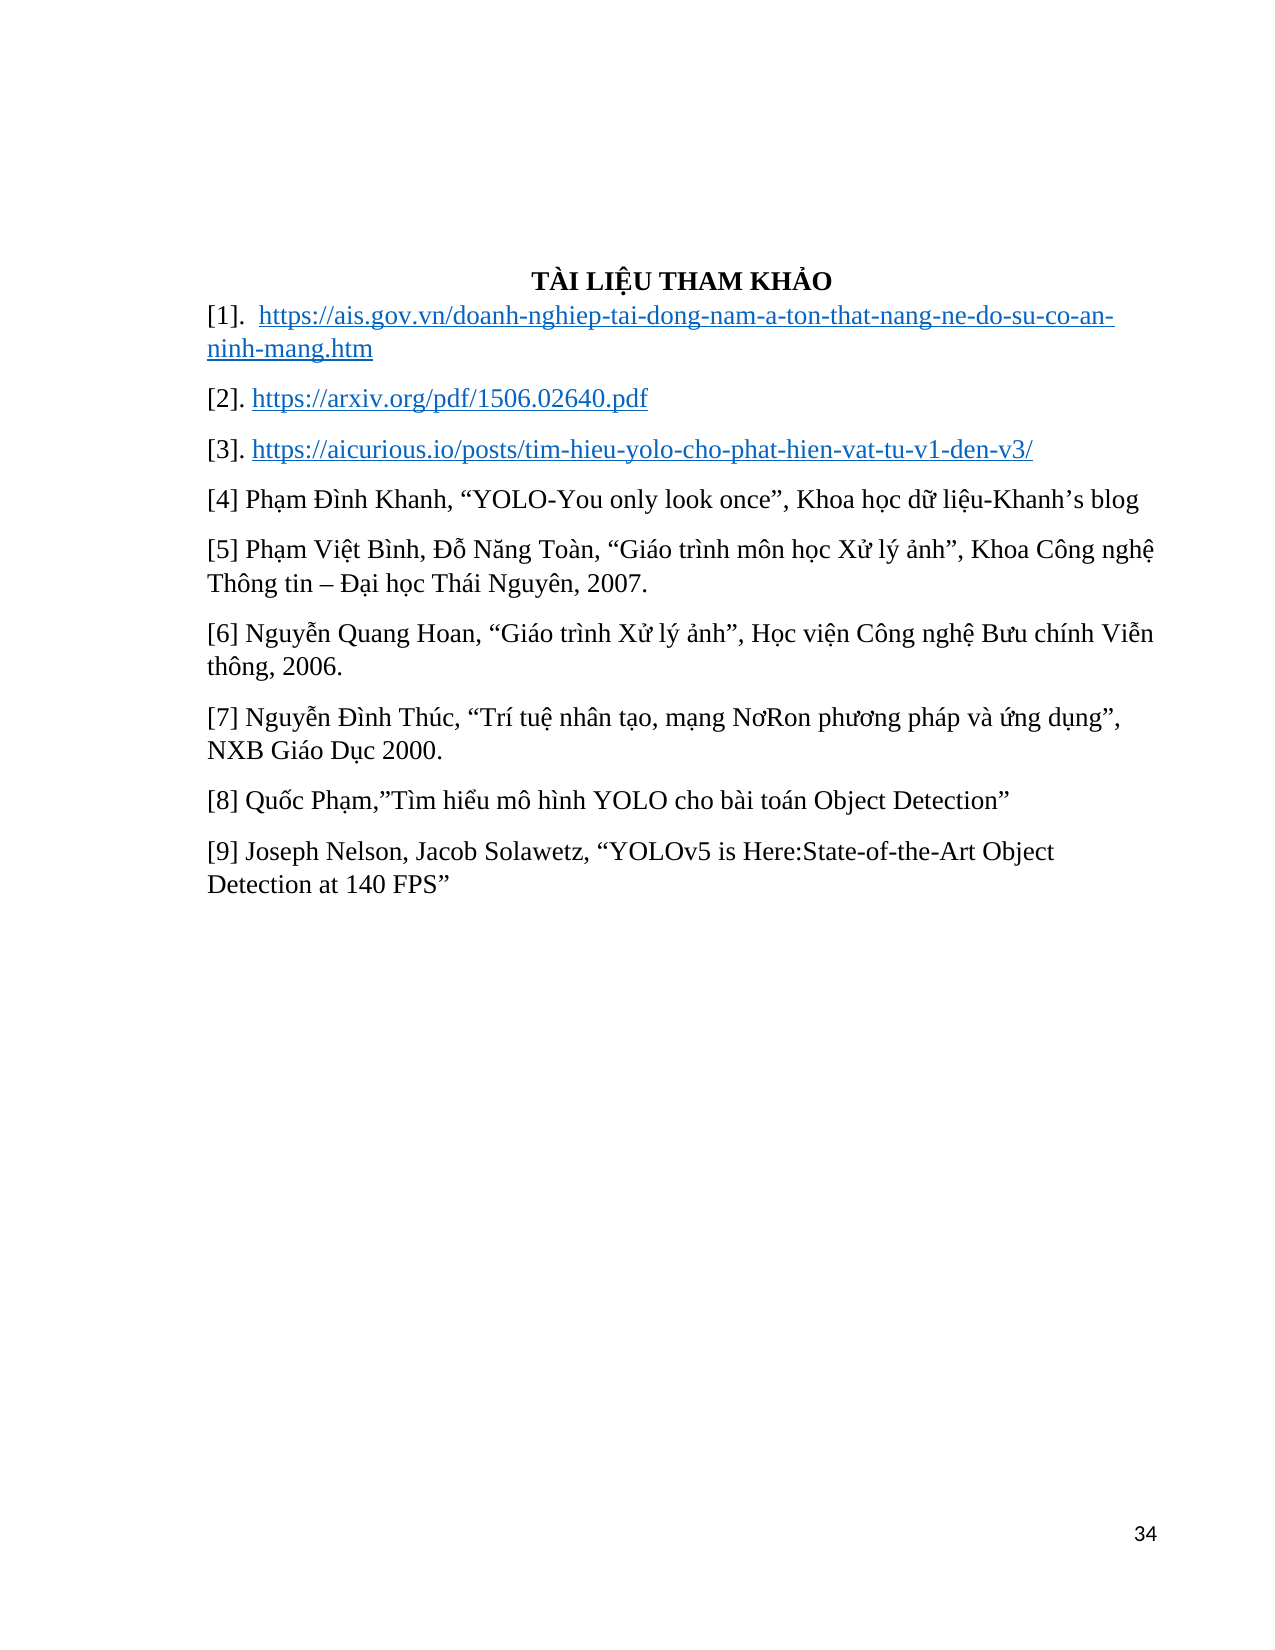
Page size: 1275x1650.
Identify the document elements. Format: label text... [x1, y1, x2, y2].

text [9] Joseph Nelson, Jacob Solawetz, “YOLOv5 is Here:State-of-the-Art Object Detection at 140 FPS” [207, 835, 1157, 899]
text [7] Nguyễn Đình Thúc, “Trí tuệ nhân tạo, mạng NơRon phương pháp và ứng dụng”, NXB Giáo Dục 2000. [207, 701, 1157, 765]
text [8] Quốc Phạm,”Tìm hiểu mô hình YOLO cho bài toán Object Detection” [207, 784, 1157, 816]
text [6] Nguyễn Quang Hoan, “Giáo trình Xử lý ảnh”, Học viện Công nghệ Bưu chính Viễn thông, 2006. [207, 617, 1157, 682]
text [1]. https://ais.gov.vn/doanh-nghiep-tai-dong-nam-a-ton-that-nang-ne-do-su-co-an-ninh-mang.htm [207, 299, 1157, 363]
subtitle TÀI LIỆU THAM KHẢO [207, 265, 1157, 296]
text [3]. https://aicurious.io/posts/tim-hieu-yolo-cho-phat-hien-vat-tu-v1-den-v3/ [207, 433, 1157, 464]
text [2]. https://arxiv.org/pdf/1506.02640.pdf [207, 383, 1157, 414]
text [5] Phạm Việt Bình, Đỗ Năng Toàn, “Giáo trình môn học Xử lý ảnh”, Khoa Công nghệ Thông tin – Đại học Thái Nguyên, 2007. [207, 533, 1157, 598]
text [4] Phạm Đình Khanh, “YOLO-You only look once”, Khoa học dữ liệu-Khanh’s blog [207, 483, 1157, 514]
